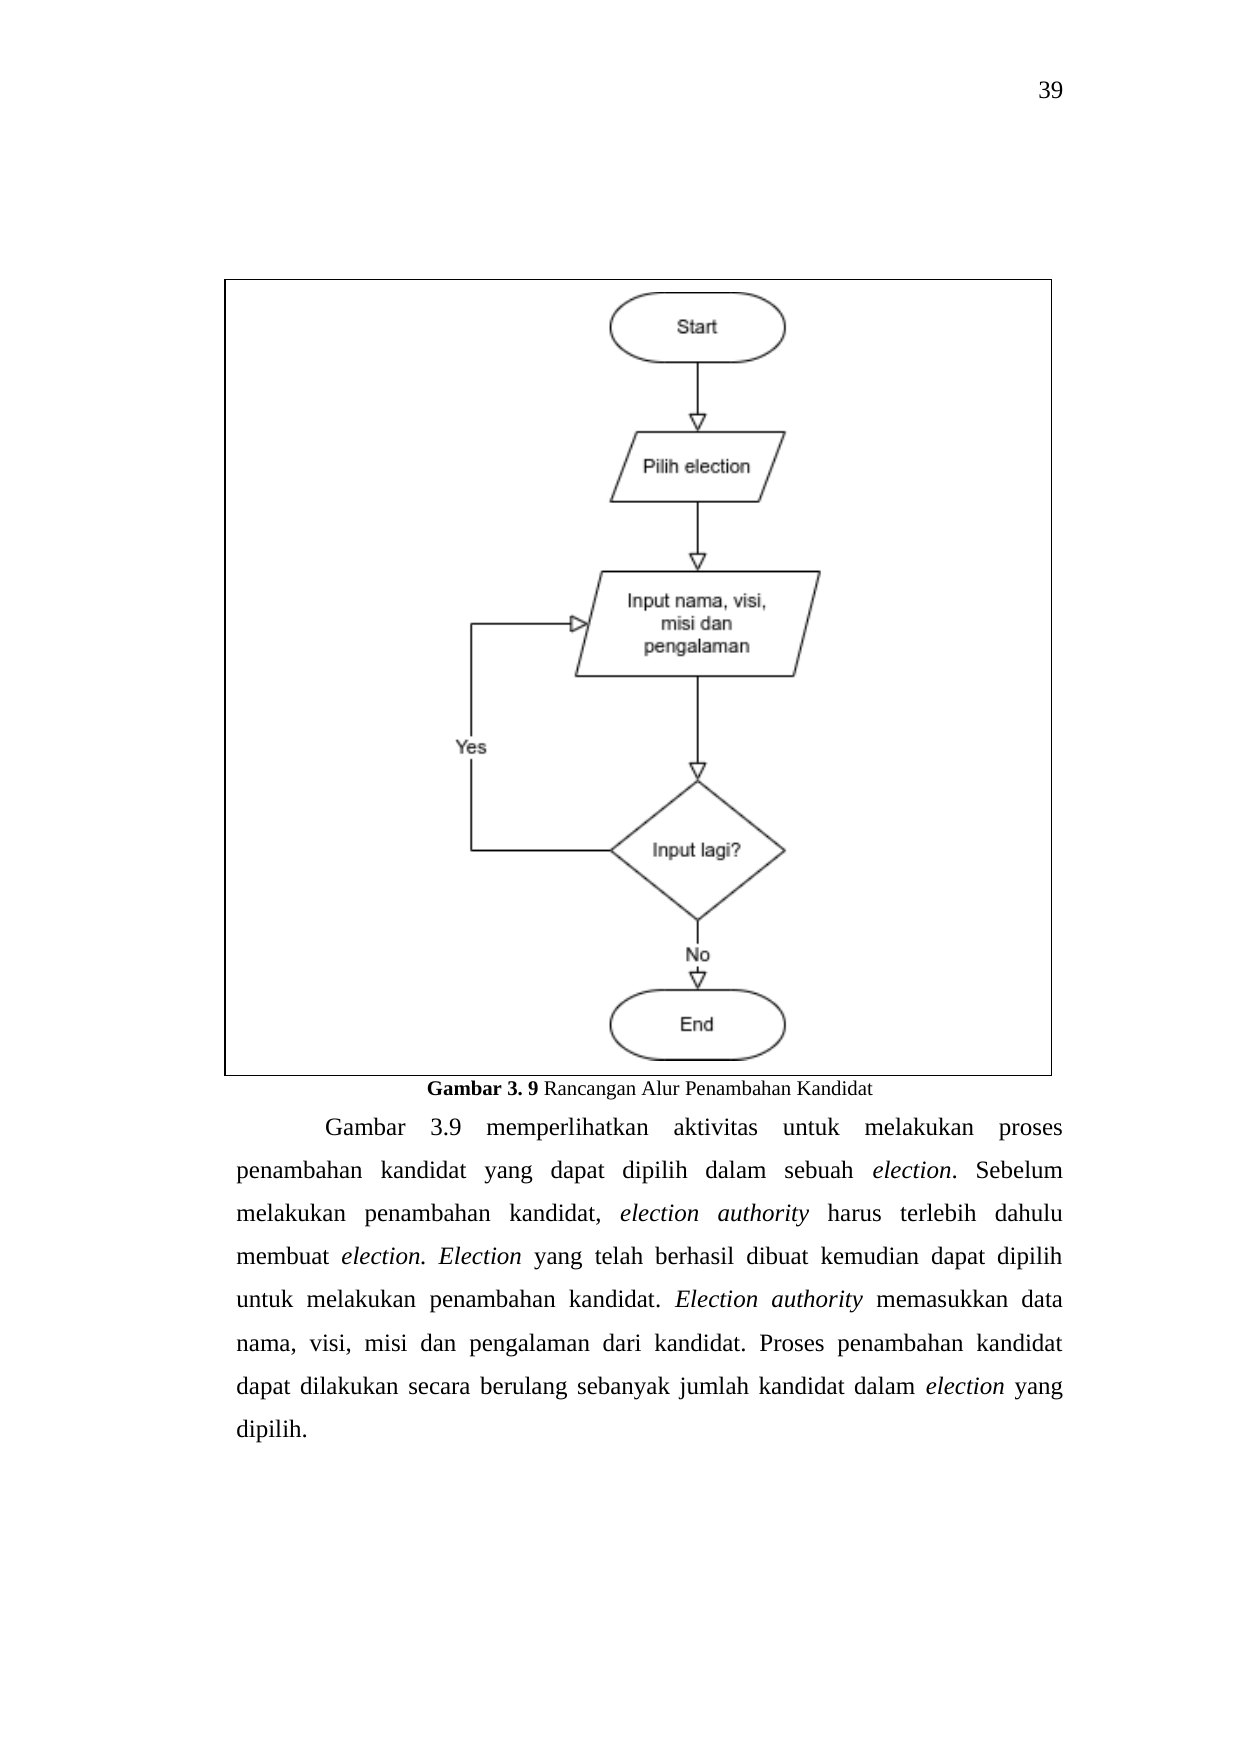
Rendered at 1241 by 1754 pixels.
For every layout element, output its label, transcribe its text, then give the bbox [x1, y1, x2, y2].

picture [455, 292, 821, 1061]
text Gambar 3. 9 Rancangan Alur Penambahan Kandidat [236, 1076, 1063, 1100]
table_header [226, 280, 1051, 1075]
list Gambar 3.9 memperlihatkan aktivitas untuk melakukan proses penambahan kandidat yang dapat dipilih dalam sebuah election. Sebelum melakukan penambahan kandidat, election authority harus terlebih dahulu membuat election. Election yang telah berhasil dibuat kemudian dapat dipilih untuk melakukan penambahan kandidat. Election authority memasukkan data nama, visi, misi dan pengalaman dari kandidat. Proses penambahan kandidat dapat dilakukan secara berulang sebanyak jumlah kandidat dalam election yang dipilih. [236, 1112, 1063, 1443]
